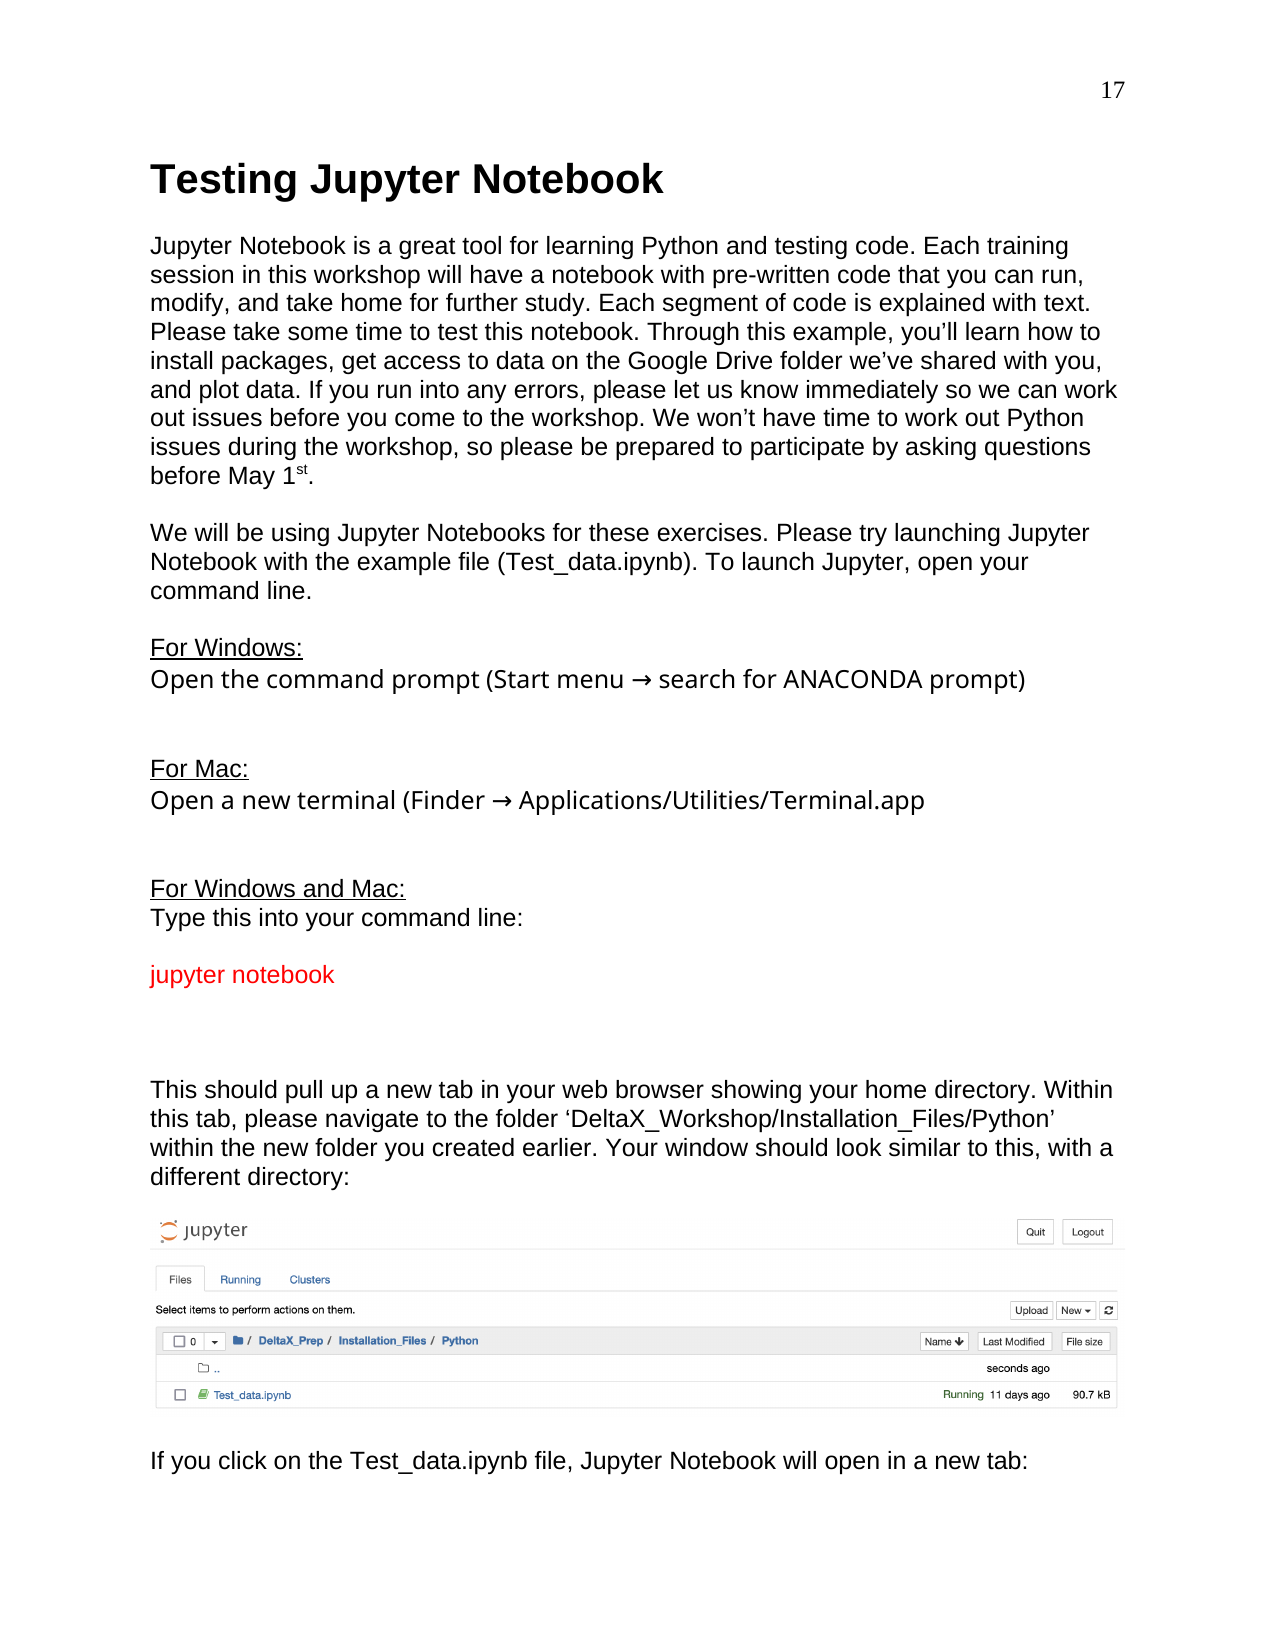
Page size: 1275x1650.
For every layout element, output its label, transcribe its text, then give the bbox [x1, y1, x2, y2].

text If you click on the Test_data.ipynb file, Jupyter Notebook will open in a new tab: [150, 1446, 1125, 1474]
picture [150, 1218, 1125, 1417]
text For Windows: [150, 633, 1125, 662]
text jupyter notebook [150, 960, 1125, 989]
text We will be using Jupyter Notebooks for these exercises. Please try launching Jupyter Notebook with the example file (Test_data.ipynb). To launch Jupyter, open your command line. [150, 518, 1125, 604]
text For Mac: [150, 754, 1125, 782]
text For Windows and Mac: [150, 874, 1125, 903]
text Jupyter Notebook is a great tool for learning Python and testing code. Each training session in this workshop will have a notebook with pre-written code that you can run, modify, and take home for further study. Each segment of code is explained with text. Please take some time to test this notebook. Through this example, you’ll learn how to install packages, get access to data on the Google Drive folder we’ve shared with you, and plot data. If you run into any errors, please let us know immediately so we can work out issues before you come to the workshop. We won’t have time to work out Python issues during the workshop, so please be prepared to participate by asking questions before May 1st. [150, 231, 1125, 489]
subtitle Testing Jupyter Notebook [150, 154, 1125, 202]
text Type this into your command line: [150, 903, 1125, 931]
text This should pull up a new tab in your web browser showing your home directory. Within this tab, please navigate to the folder ‘DeltaX_Workshop/Installation_Files/Python’ within the new folder you created earlier. Your window should look similar to this, with a different directory: [150, 1075, 1125, 1190]
